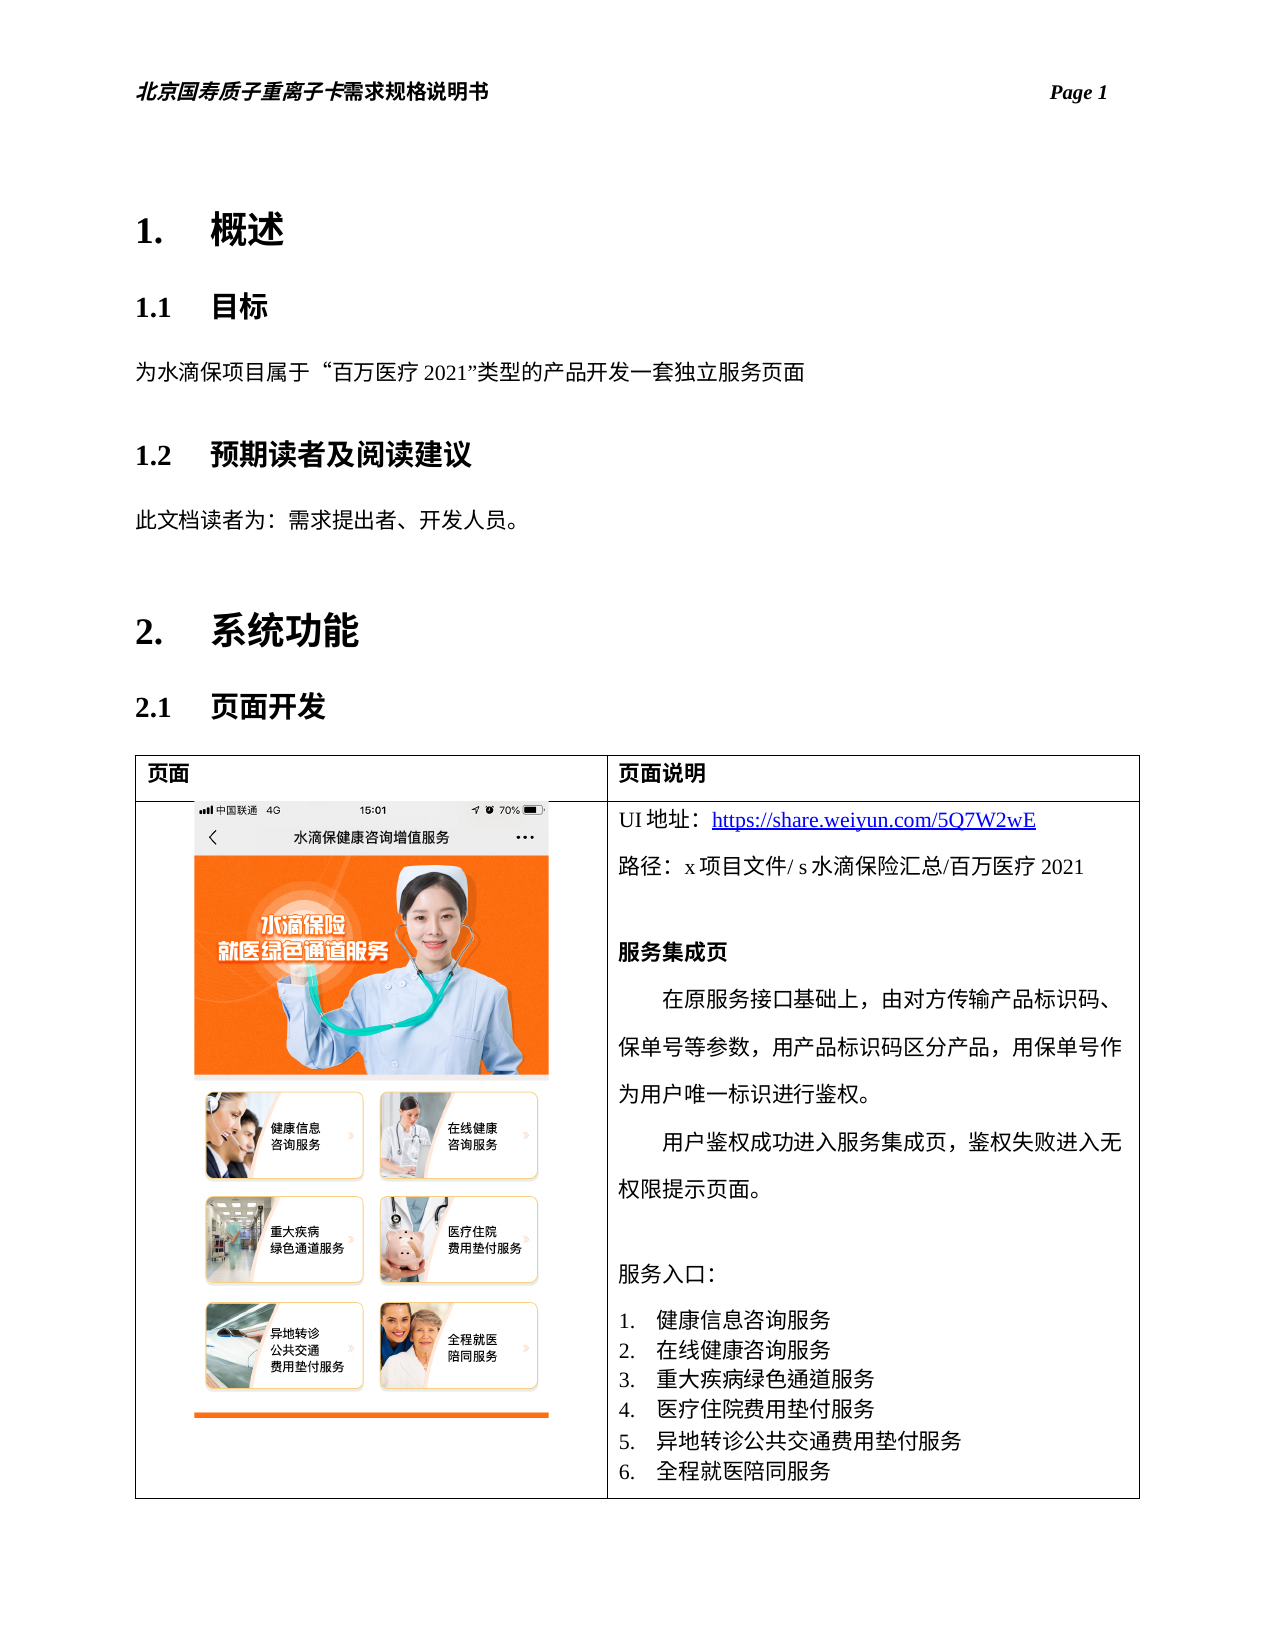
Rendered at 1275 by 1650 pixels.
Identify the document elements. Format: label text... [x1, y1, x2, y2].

table_cell [136, 802, 607, 1498]
table_header 页面 [136, 756, 607, 801]
subtitle 目标 [135, 283, 1140, 326]
table_header 页面说明 [608, 756, 1139, 801]
table_cell UI地址：https://share.weiyun.com/5Q7W2wE 路径：x项目文件/ s水滴保险汇总/百万医疗2021 服务集成页 在原服务接口基础上，由对方传输产品标识码、保单号等参数，用产品标识码区分产品，用保单号作为用户唯一标识进行鉴权。 用户鉴权成功进入服务集成页，鉴权失败进入无权限提示页面。 服务入口： 健康信息咨询服务 在线健康咨询服务 重大疾病绿色通道服务 医疗住院费用垫付服务 异地转诊公共交通费用垫付服务 全程就医陪同服务 [608, 802, 1139, 1498]
subtitle 系统功能 [135, 601, 1140, 655]
text 为水滴保项目属于“百万医疗2021”类型的产品开发一套独立服务页面 [135, 355, 1140, 387]
subtitle 概述 [135, 200, 1140, 254]
subtitle 页面开发 [135, 684, 1140, 726]
picture [194, 801, 549, 1418]
text 此文档读者为：需求提出者、开发人员。 [135, 503, 1140, 535]
subtitle 预期读者及阅读建议 [135, 432, 1140, 474]
